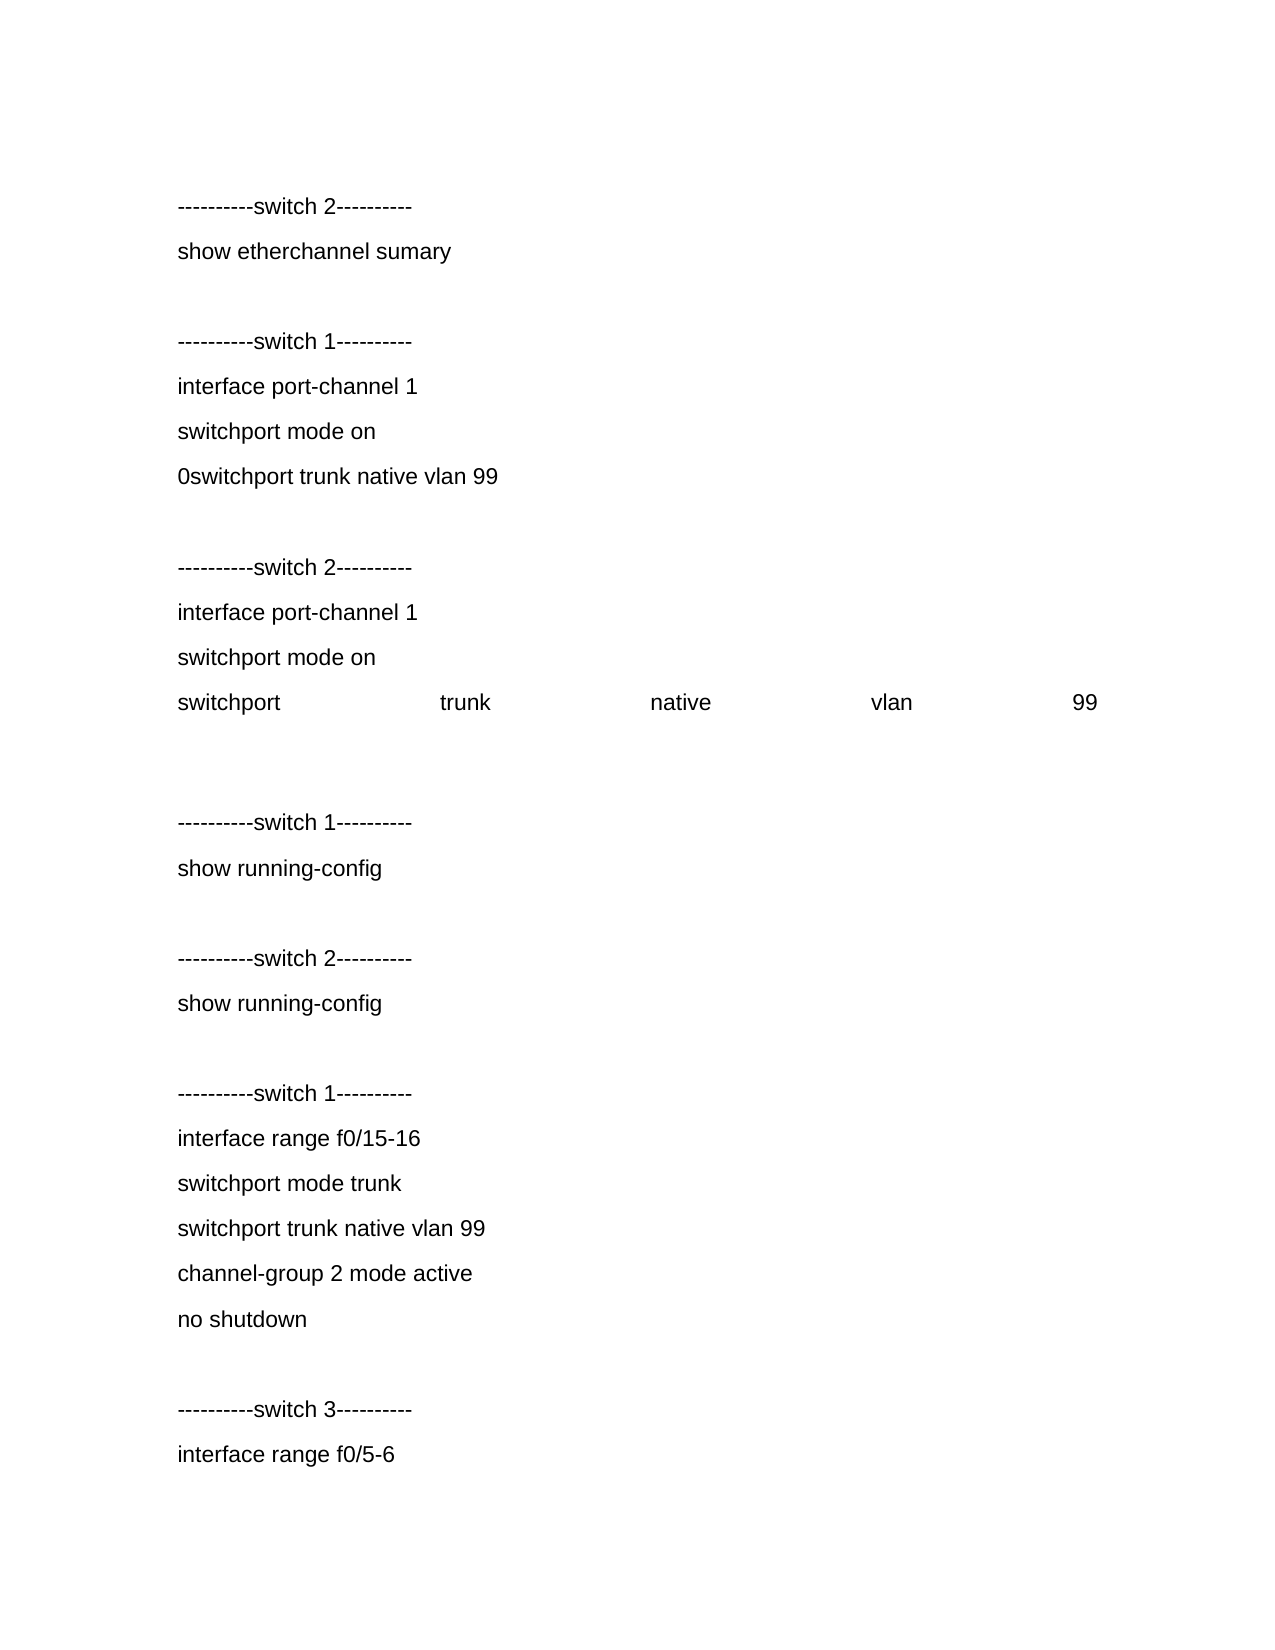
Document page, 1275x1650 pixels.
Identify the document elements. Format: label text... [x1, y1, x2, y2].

text show etherchannel sumary [177, 238, 1098, 264]
text switchport mode on [177, 644, 1098, 670]
text switchport trunk native vlan 99 [177, 689, 1098, 745]
text ----------switch 1---------- [177, 1080, 1098, 1106]
text switchport mode on [177, 418, 1098, 444]
text ----------switch 3---------- [177, 1396, 1098, 1422]
text interface port-channel 1 [177, 373, 1098, 399]
text ----------switch 2---------- [177, 553, 1098, 580]
text ----------switch 2---------- [177, 193, 1098, 219]
text ----------switch 1---------- [177, 809, 1098, 836]
text ----------switch 2---------- [177, 945, 1098, 971]
text interface range f0/15-16 [177, 1125, 1098, 1151]
text show running-config [177, 990, 1098, 1016]
text show running-config [177, 854, 1098, 881]
text channel-group 2 mode active [177, 1260, 1098, 1287]
text interface range f0/5-6 [177, 1441, 1098, 1467]
text ----------switch 1---------- [177, 328, 1098, 354]
text 0switchport trunk native vlan 99 [177, 463, 1098, 490]
text switchport mode trunk [177, 1170, 1098, 1197]
text switchport trunk native vlan 99 [177, 1215, 1098, 1242]
text interface port-channel 1 [177, 599, 1098, 625]
text no shutdown [177, 1306, 1098, 1332]
